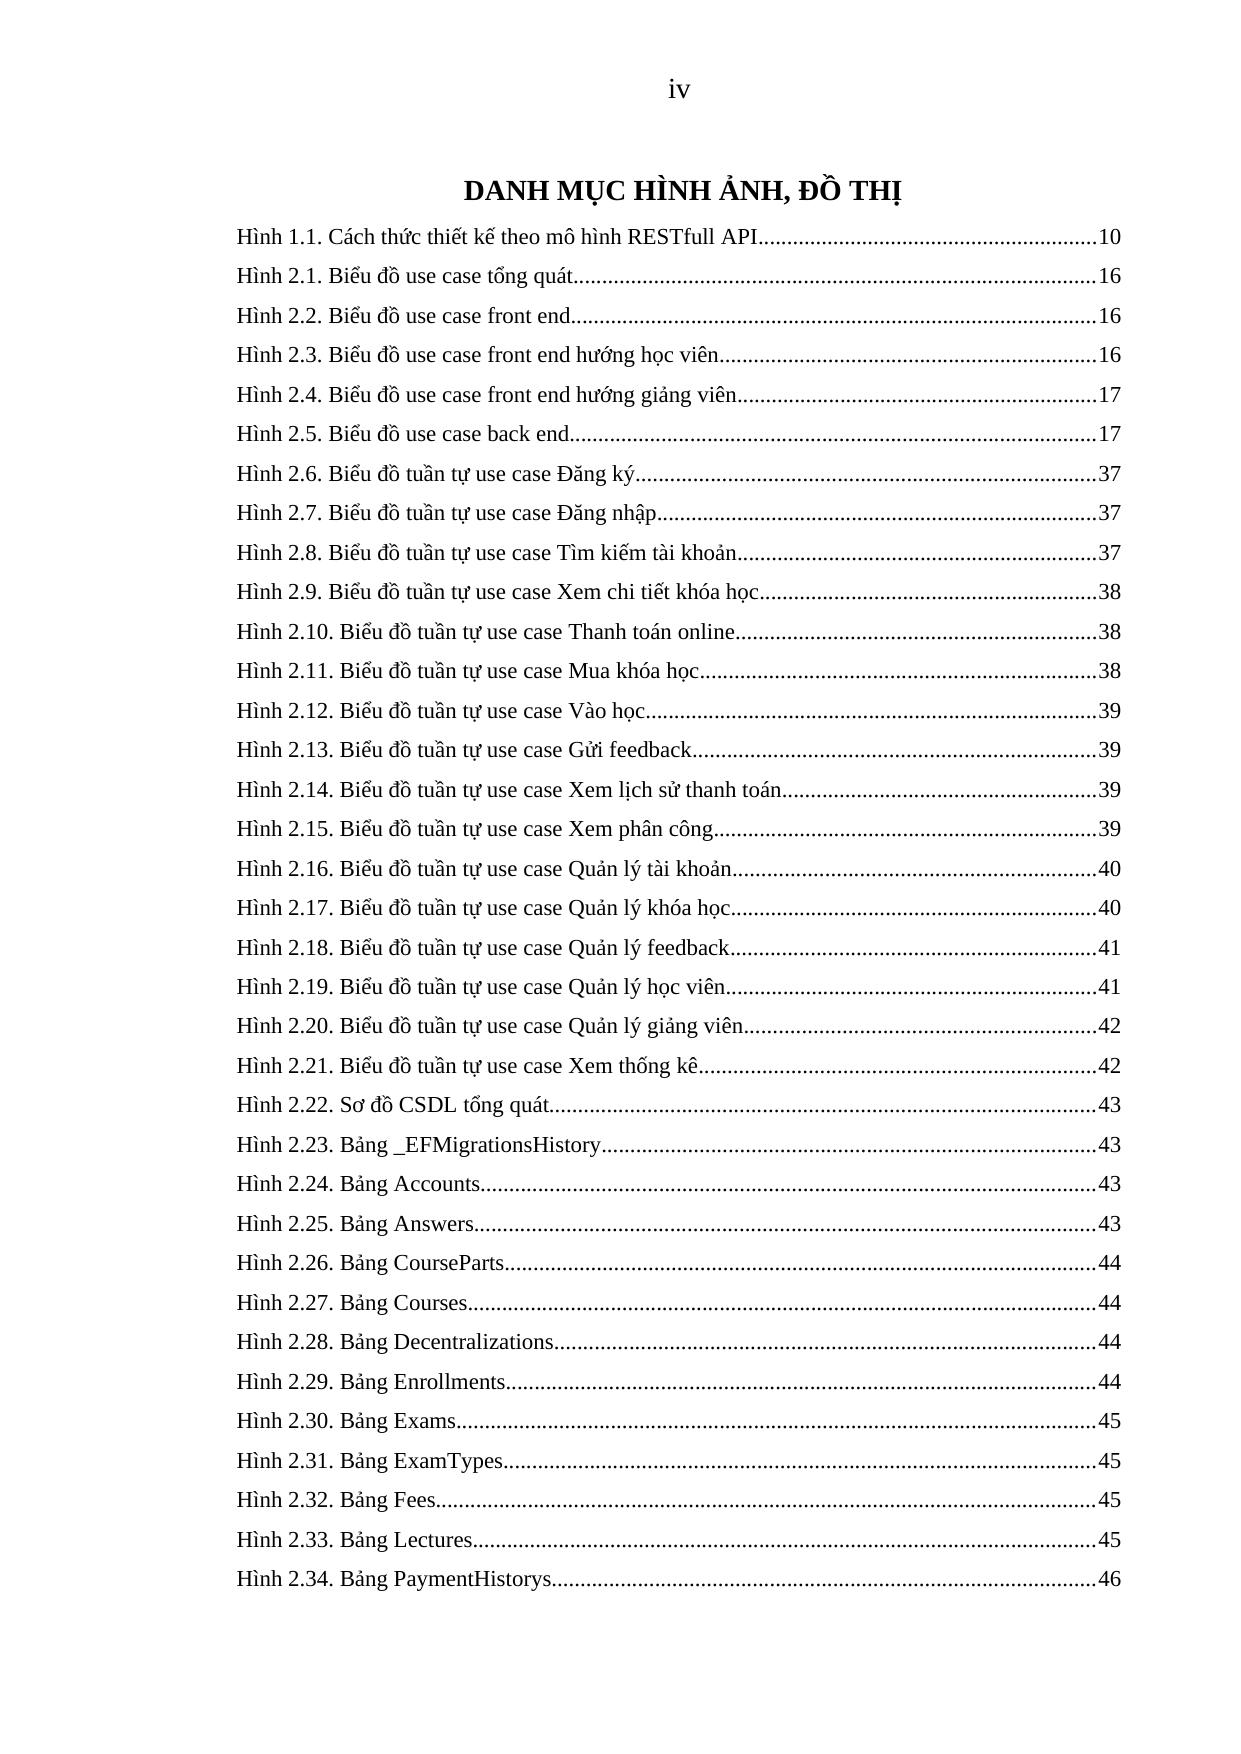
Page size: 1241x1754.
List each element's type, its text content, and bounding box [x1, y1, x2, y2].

text Hình 2.24. Bảng Accounts 43 [207, 1171, 1122, 1197]
text Hình 2.34. Bảng PaymentHistorys 46 [207, 1565, 1122, 1592]
text Hình 2.26. Bảng CourseParts 44 [207, 1249, 1122, 1276]
text Hình 2.13. Biểu đồ tuần tự use case Gửi feedback 39 [207, 736, 1122, 763]
text Hình 2.29. Bảng Enrollments 44 [207, 1368, 1122, 1394]
text Hình 2.5. Biểu đồ use case back end 17 [207, 420, 1122, 447]
text Hình 2.17. Biểu đồ tuần tự use case Quản lý khóa học 40 [207, 894, 1122, 921]
text Hình 2.33. Bảng Lectures 45 [207, 1526, 1122, 1552]
text Hình 1.1. Cách thức thiết kế theo mô hình RESTfull API 10 [207, 223, 1122, 249]
text Hình 2.8. Biểu đồ tuần tự use case Tìm kiếm tài khoản 37 [207, 539, 1122, 565]
text Hình 2.7. Biểu đồ tuần tự use case Đăng nhập 37 [207, 499, 1122, 526]
text Hình 2.21. Biểu đồ tuần tự use case Xem thống kê 42 [207, 1052, 1122, 1078]
text Hình 2.4. Biểu đồ use case front end hướng giảng viên 17 [207, 381, 1122, 407]
text Hình 2.31. Bảng ExamTypes 45 [207, 1447, 1122, 1473]
text Hình 2.20. Biểu đồ tuần tự use case Quản lý giảng viên 42 [207, 1013, 1122, 1039]
text Hình 2.23. Bảng _EFMigrationsHistory 43 [207, 1131, 1122, 1157]
text Hình 2.32. Bảng Fees 45 [207, 1486, 1122, 1513]
text Hình 2.6. Biểu đồ tuần tự use case Đăng ký 37 [207, 460, 1122, 486]
text Hình 2.9. Biểu đồ tuần tự use case Xem chi tiết khóa học 38 [207, 578, 1122, 605]
text Hình 2.16. Biểu đồ tuần tự use case Quản lý tài khoản 40 [207, 855, 1122, 881]
text Hình 2.1. Biểu đồ use case tổng quát 16 [207, 262, 1122, 289]
text Hình 2.3. Biểu đồ use case front end hướng học viên 16 [207, 341, 1122, 368]
text Hình 2.11. Biểu đồ tuần tự use case Mua khóa học 38 [207, 657, 1122, 684]
text Hình 2.18. Biểu đồ tuần tự use case Quản lý feedback 41 [207, 934, 1122, 960]
subtitle DANH MỤC HÌNH ẢNH, ĐỒ THỊ [244, 173, 1122, 206]
text Hình 2.28. Bảng Decentralizations 44 [207, 1328, 1122, 1355]
text Hình 2.22. Sơ đồ CSDL tổng quát 43 [207, 1092, 1122, 1118]
text Hình 2.14. Biểu đồ tuần tự use case Xem lịch sử thanh toán 39 [207, 776, 1122, 802]
text Hình 2.2. Biểu đồ use case front end 16 [207, 302, 1122, 328]
text Hình 2.12. Biểu đồ tuần tự use case Vào học 39 [207, 697, 1122, 723]
text Hình 2.10. Biểu đồ tuần tự use case Thanh toán online 38 [207, 618, 1122, 644]
text Hình 2.19. Biểu đồ tuần tự use case Quản lý học viên 41 [207, 973, 1122, 999]
text Hình 2.27. Bảng Courses 44 [207, 1289, 1122, 1315]
text Hình 2.25. Bảng Answers 43 [207, 1210, 1122, 1236]
text Hình 2.30. Bảng Exams 45 [207, 1407, 1122, 1434]
text Hình 2.15. Biểu đồ tuần tự use case Xem phân công 39 [207, 815, 1122, 842]
